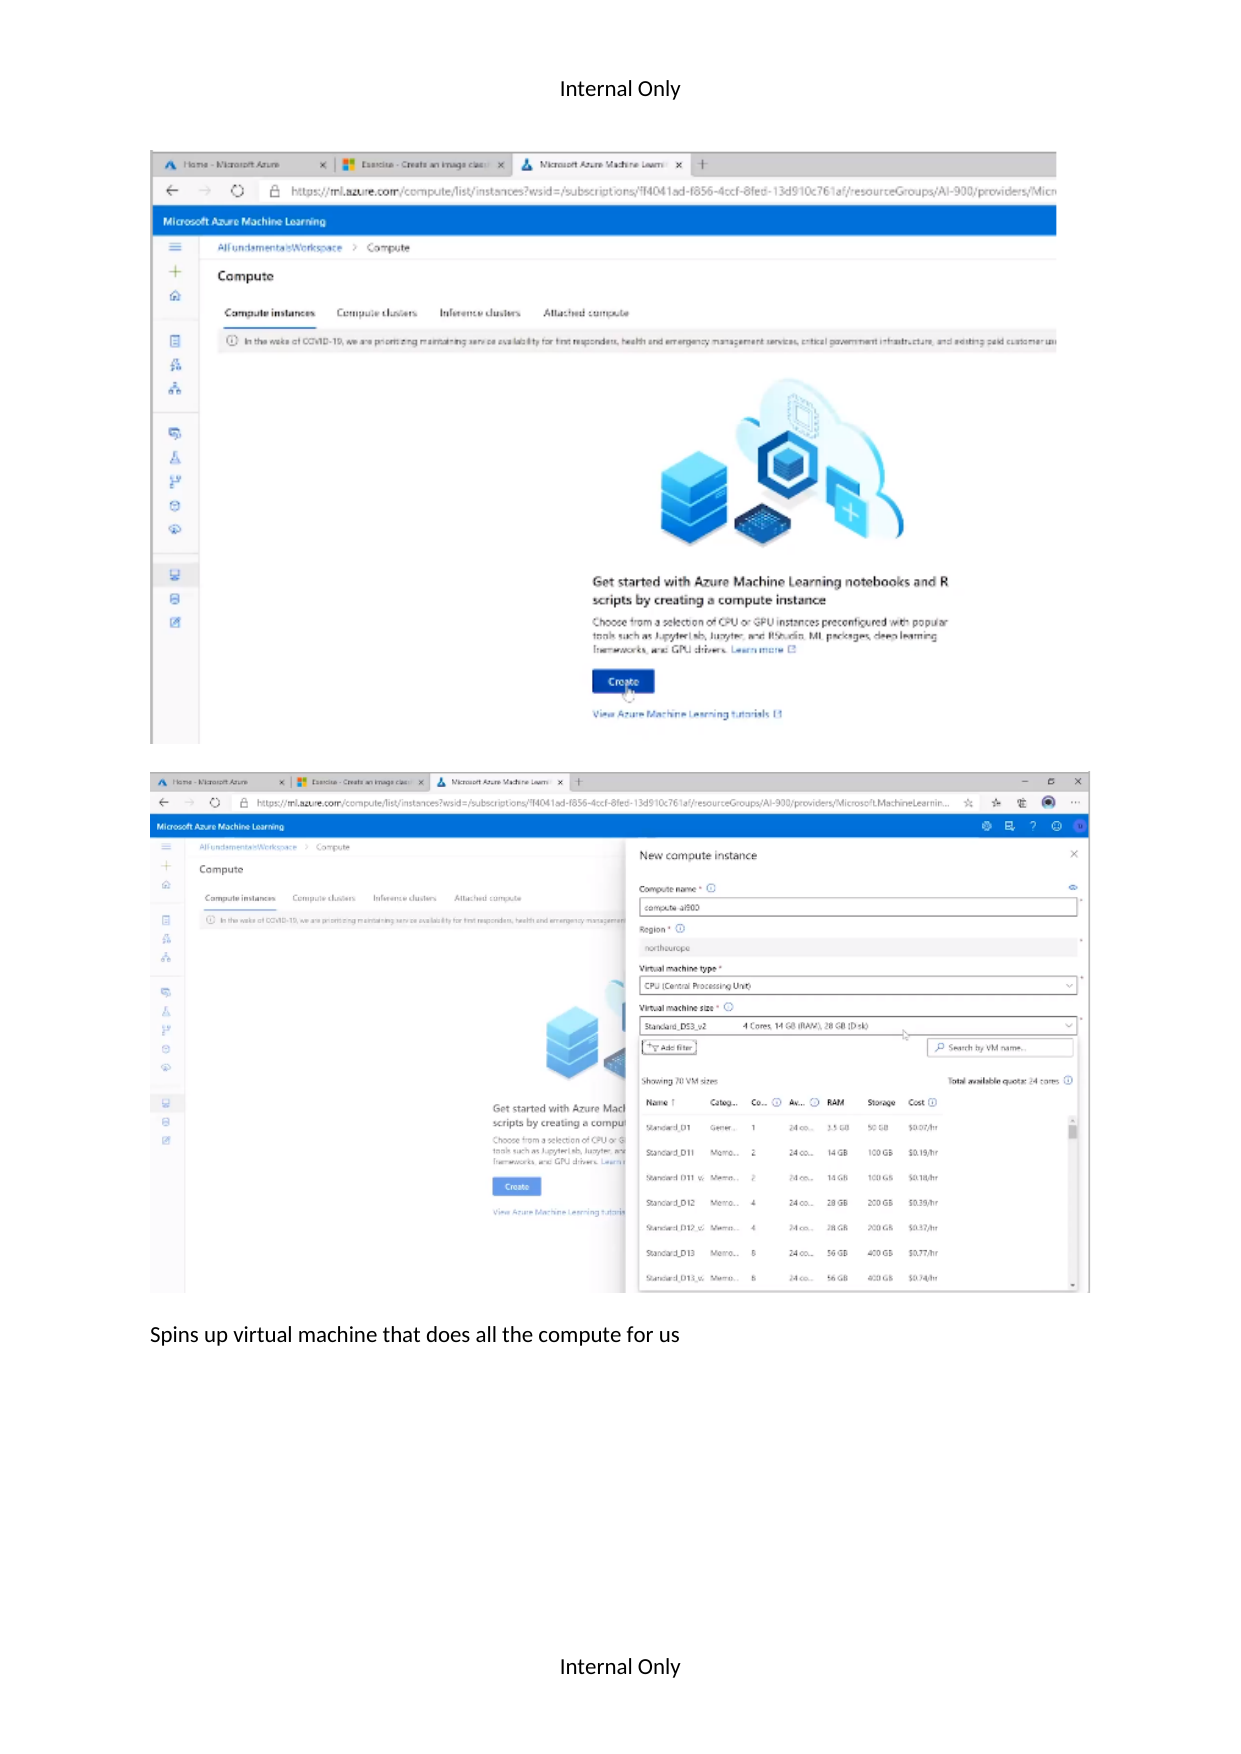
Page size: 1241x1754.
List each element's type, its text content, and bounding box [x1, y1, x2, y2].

picture [150, 771, 1091, 1293]
text Spins up virtual machine that does all the compute for us [150, 1321, 1090, 1349]
picture [150, 150, 1057, 744]
